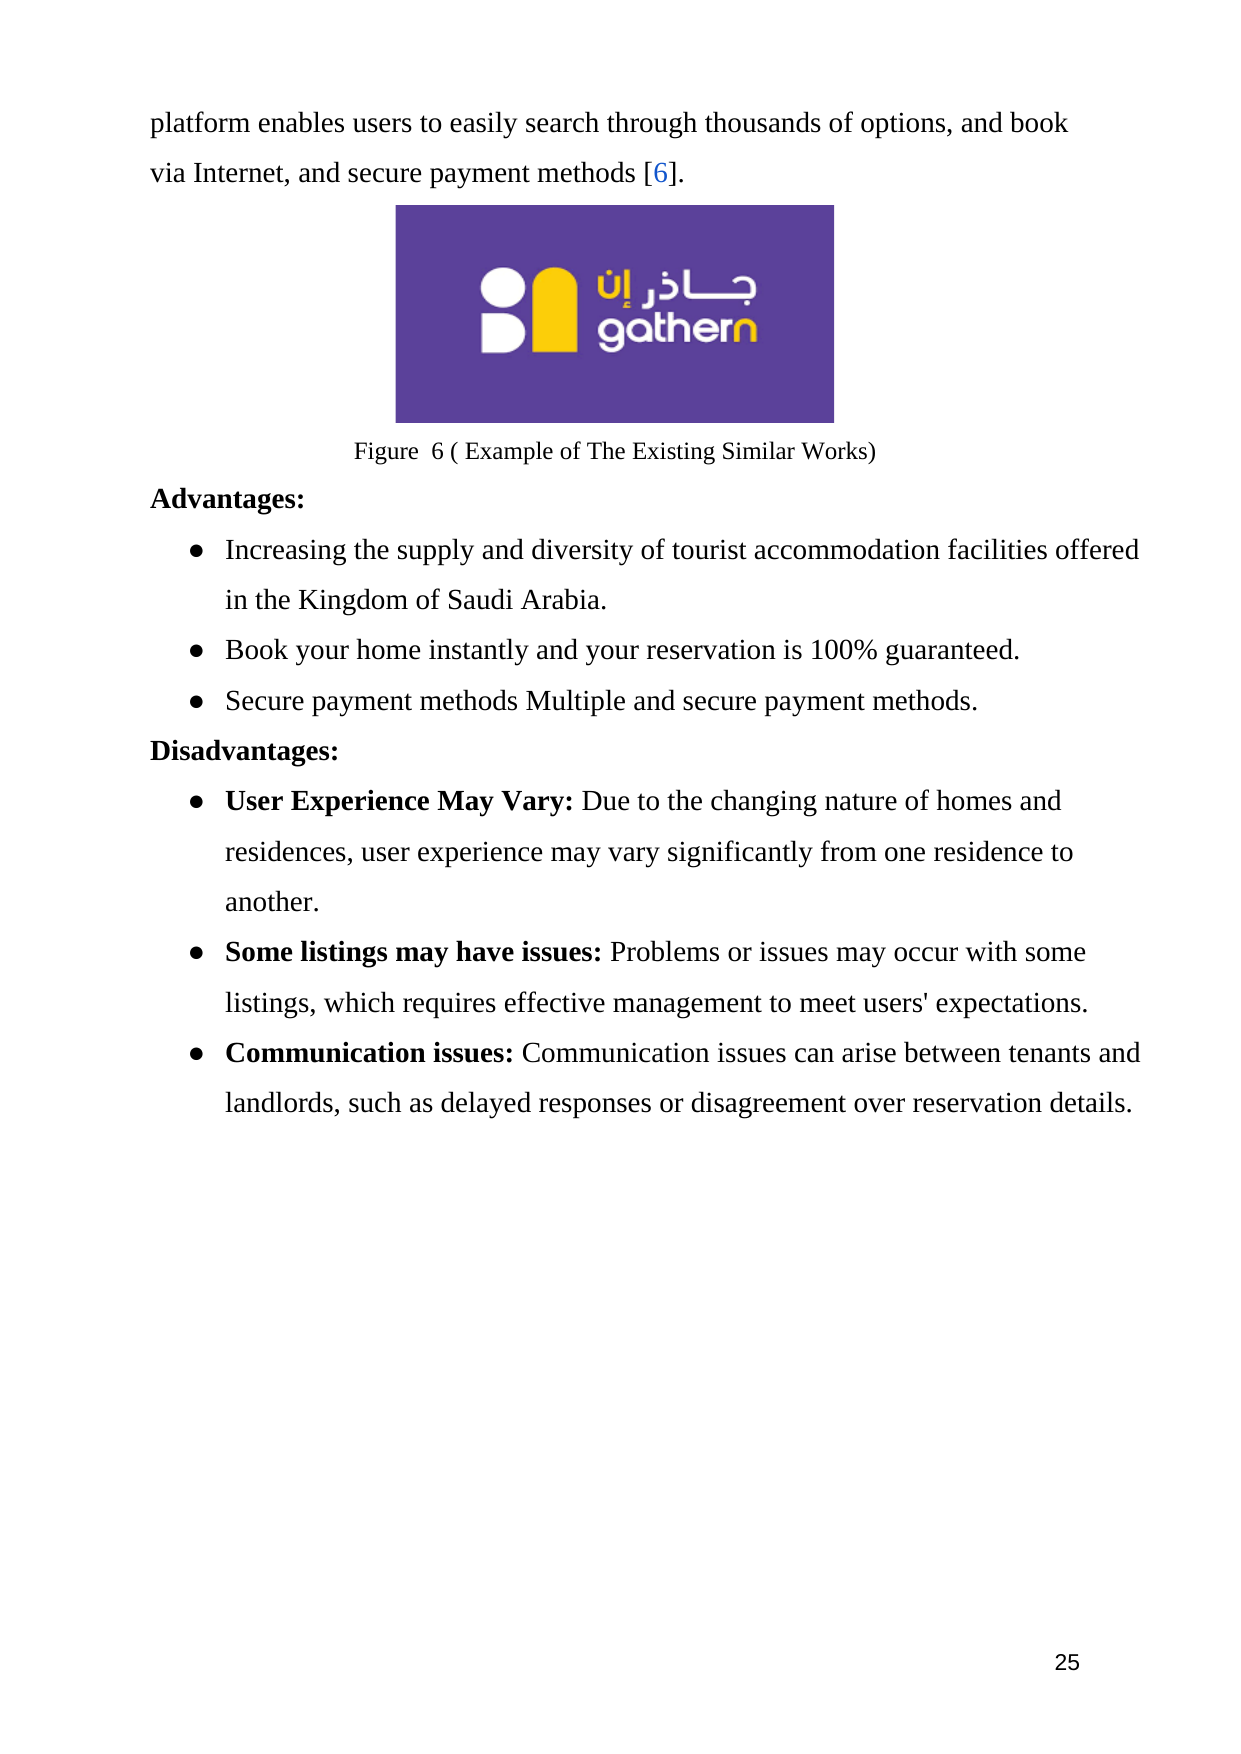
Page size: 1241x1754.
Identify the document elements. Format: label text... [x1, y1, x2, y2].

text Disadvantages: [150, 733, 1143, 767]
list User Experience May Vary: Due to the changing nature of homes and residences, user experience may vary significantly from one residence to another. [187, 783, 1143, 918]
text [150, 105, 1080, 189]
text Figure 6 ( Example of The Existing Similar Works) [150, 436, 1080, 465]
list Increasing the supply and diversity of tourist accommodation facilities offered in the Kingdom of Saudi Arabia. [187, 532, 1143, 616]
list Communication issues: Communication issues can arise between tenants and landlords, such as delayed responses or disagreement over reservation details. [187, 1035, 1143, 1119]
picture [395, 205, 835, 423]
text Advantages: [150, 482, 1143, 515]
list Book your home instantly and your reservation is 100% guaranteed. [187, 632, 1143, 666]
list Secure payment methods Multiple and secure payment methods. [187, 683, 1143, 716]
list Some listings may have issues: Problems or issues may occur with some listings, which requires effective management to meet users' expectations. [187, 934, 1143, 1018]
